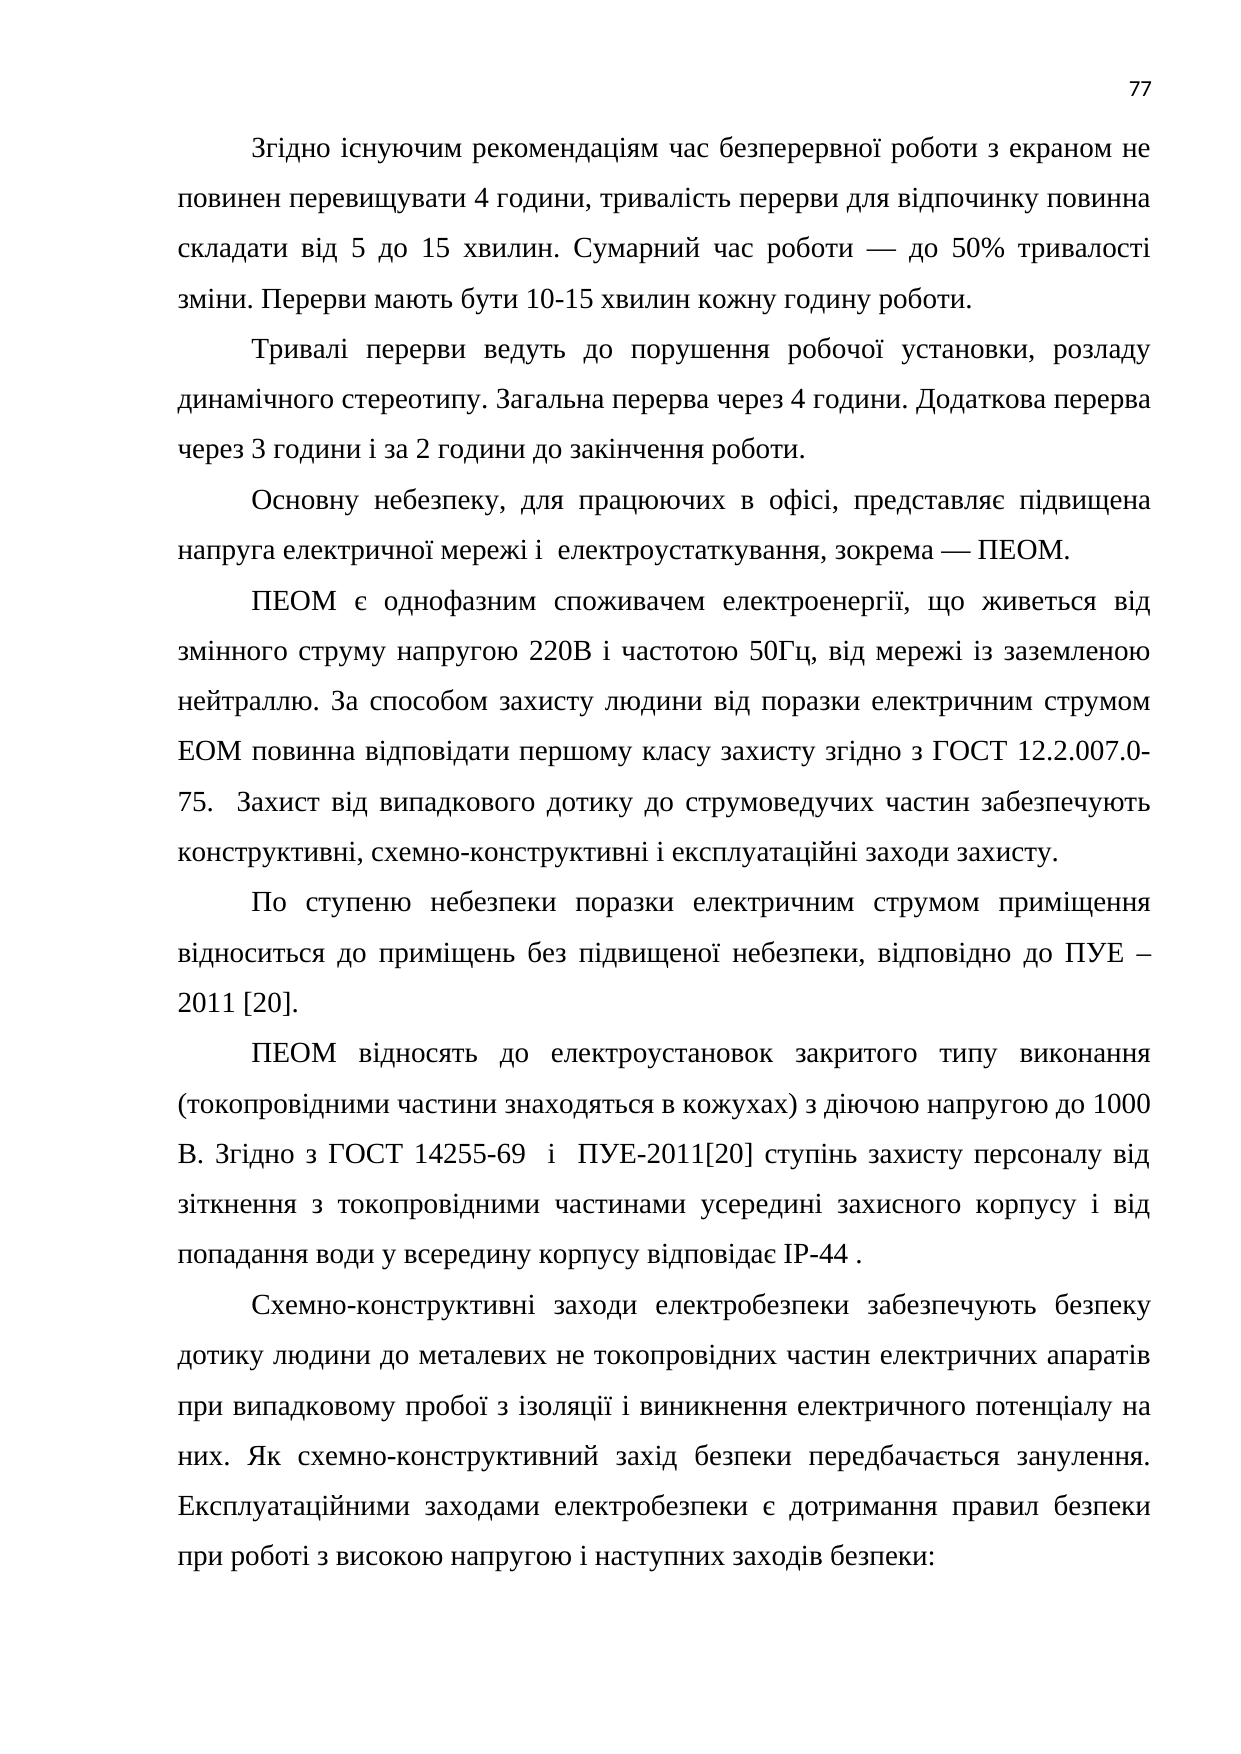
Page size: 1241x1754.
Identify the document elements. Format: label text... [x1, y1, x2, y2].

text Основну небезпеку, для працюючих в офісі, представляє підвищена напруга електричної мережі і електроустаткування, зокрема — ПЕОМ. [177, 482, 1152, 566]
text Схемно-конструктивні заходи електробезпеки забезпечують безпеку дотику людини до металевих не токопровідних частин електричних апаратів при випадковому пробої з ізоляції і виникнення електричного потенціалу на них. Як схемно-конструктивний захід безпеки передбачається занулення. Експлуатаційними заходами електробезпеки є дотримання правил безпеки при роботі з високою напругою і наступних заходів безпеки: [177, 1287, 1152, 1572]
text По ступеню небезпеки поразки електричним струмом приміщення відноситься до приміщень без підвищеної небезпеки, відповідно до ПУЕ – 2011 [20]. [177, 884, 1152, 1019]
text Згідно існуючим рекомендаціям час безперервної роботи з екраном не повинен перевищувати 4 години, тривалість перерви для відпочинку повинна складати від 5 до 15 хвилин. Сумарний час роботи — до 50% тривалості зміни. Перерви мають бути 10-15 хвилин кожну годину роботи. [177, 130, 1152, 314]
text ПЕОМ відносять до електроустановок закритого типу виконання (токопровідними частини знаходяться в кожухах) з діючою напругою до 1000 В. Згідно з ГОСТ 14255-69 і ПУЕ-2011[20] ступінь захисту персоналу від зіткнення з токопровідними частинами усередині захисного корпусу і від попадання води у всередину корпусу відповідає IP-44 . [177, 1035, 1152, 1270]
text Тривалі перерви ведуть до порушення робочої установки, розладу динамічного стереотипу. Загальна перерва через 4 години. Додаткова перерва через 3 години і за 2 години до закінчення роботи. [177, 331, 1152, 465]
text ПЕОМ є однофазним споживачем електроенергії, що живеться від змінного струму напругою 220В і частотою 50Гц, від мережі із заземленою нейтраллю. За способом захисту людини від поразки електричним струмом ЕОМ повинна відповідати першому класу захисту згідно з ГОСТ 12.2.007.0-75. Захист від випадкового дотику до струмоведучих частин забезпечують конструктивні, схемно-конструктивні і експлуатаційні заходи захисту. [177, 583, 1152, 868]
